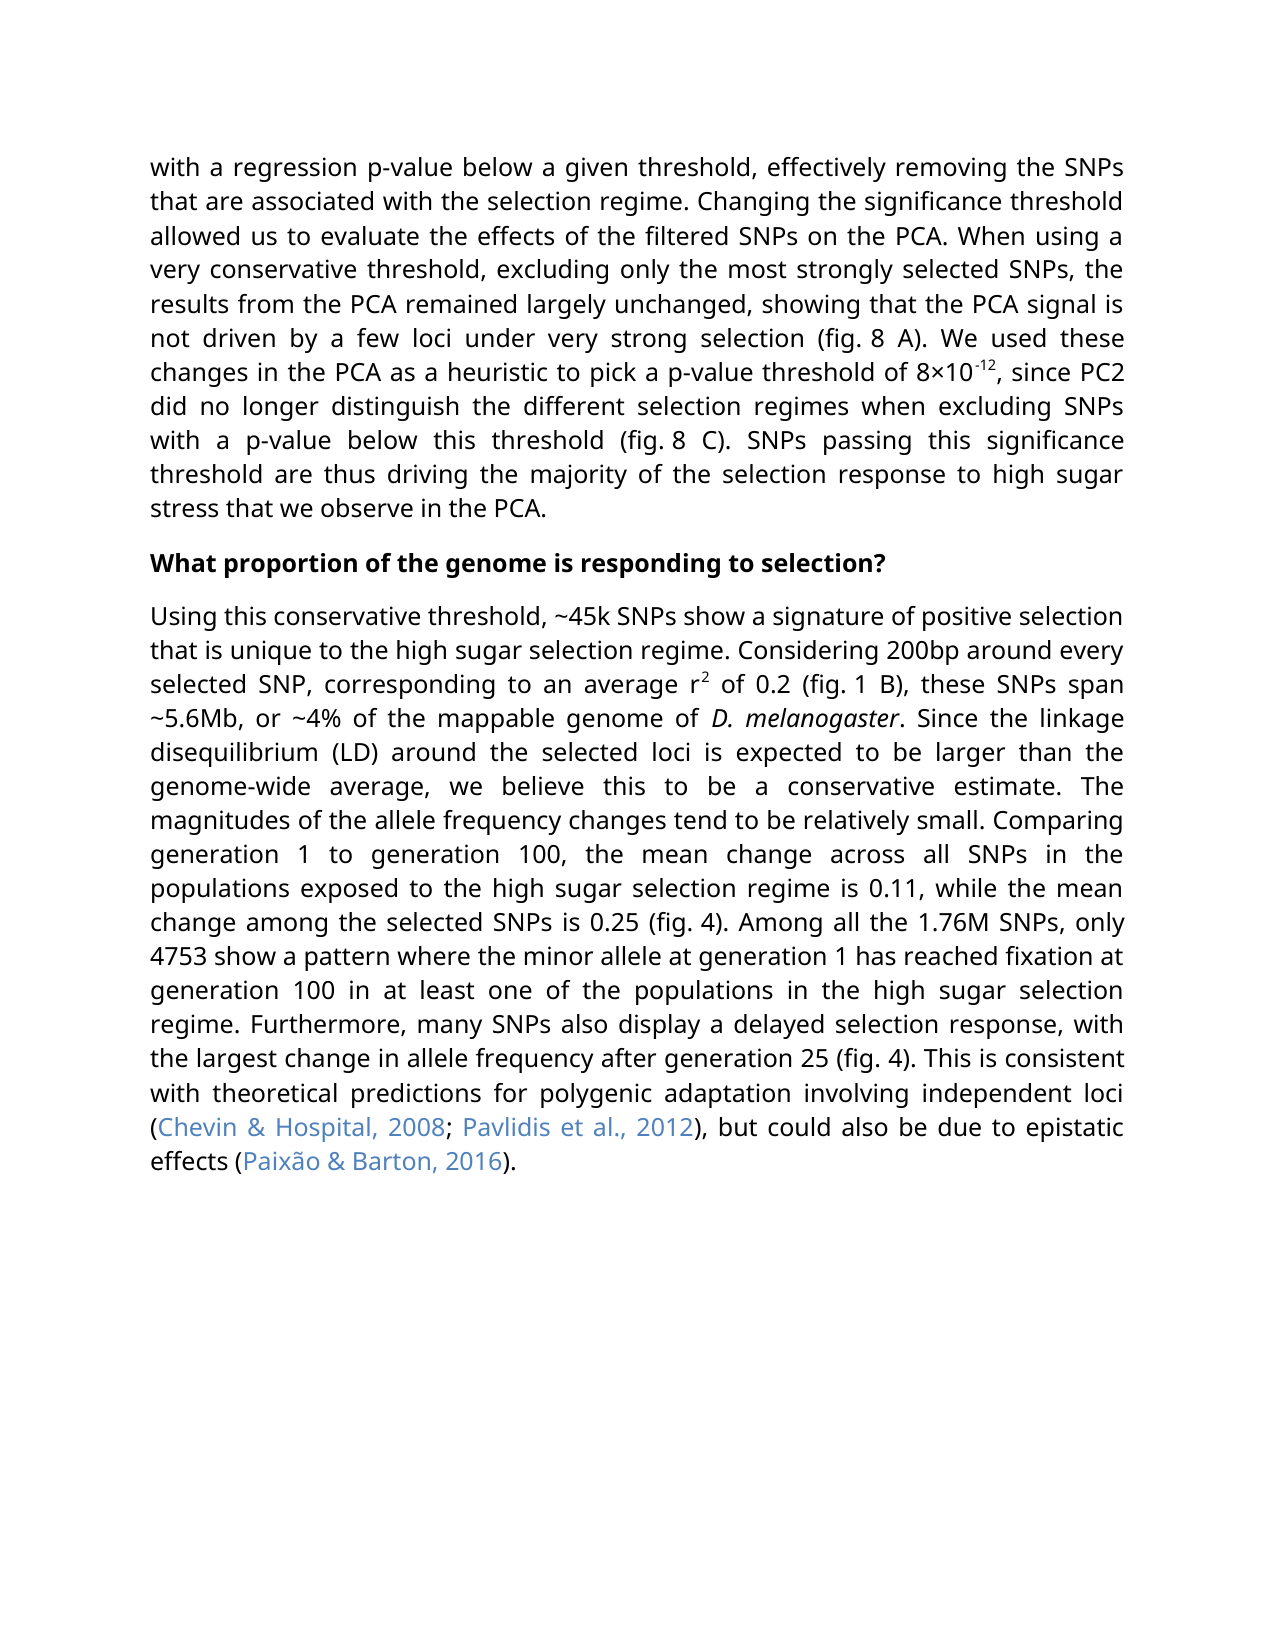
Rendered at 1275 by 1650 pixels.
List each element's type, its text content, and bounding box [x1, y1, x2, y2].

text Using this conservative threshold, ~45k SNPs show a signature of positive selection that is unique to the high sugar selection regime. Considering 200bp around every selected SNP, corresponding to an average r2 of 0.2 (fig. 1 B), these SNPs span ~5.6Mb, or ~4% of the mappable genome of D. melanogaster. Since the linkage disequilibrium (LD) around the selected loci is expected to be larger than the genome-wide average, we believe this to be a conservative estimate. The magnitudes of the allele frequency changes tend to be relatively small. Comparing generation 1 to generation 100, the mean change across all SNPs in the populations exposed to the high sugar selection regime is 0.11, while the mean change among the selected SNPs is 0.25 (fig. 4). Among all the 1.76M SNPs, only 4753 show a pattern where the minor allele at generation 1 has reached fixation at generation 100 in at least one of the populations in the high sugar selection regime. Furthermore, many SNPs also display a delayed selection response, with the largest change in allele frequency after generation 25 (fig. 4). This is consistent with theoretical predictions for polygenic adaptation involving independent loci (Chevin & Hospital, 2008; Pavlidis et al., 2012), but could also be due to epistatic effects (Paixão & Barton, 2016). [150, 598, 1125, 1177]
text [150, 150, 1125, 525]
subtitle What proportion of the genome is responding to selection? [150, 546, 1125, 579]
